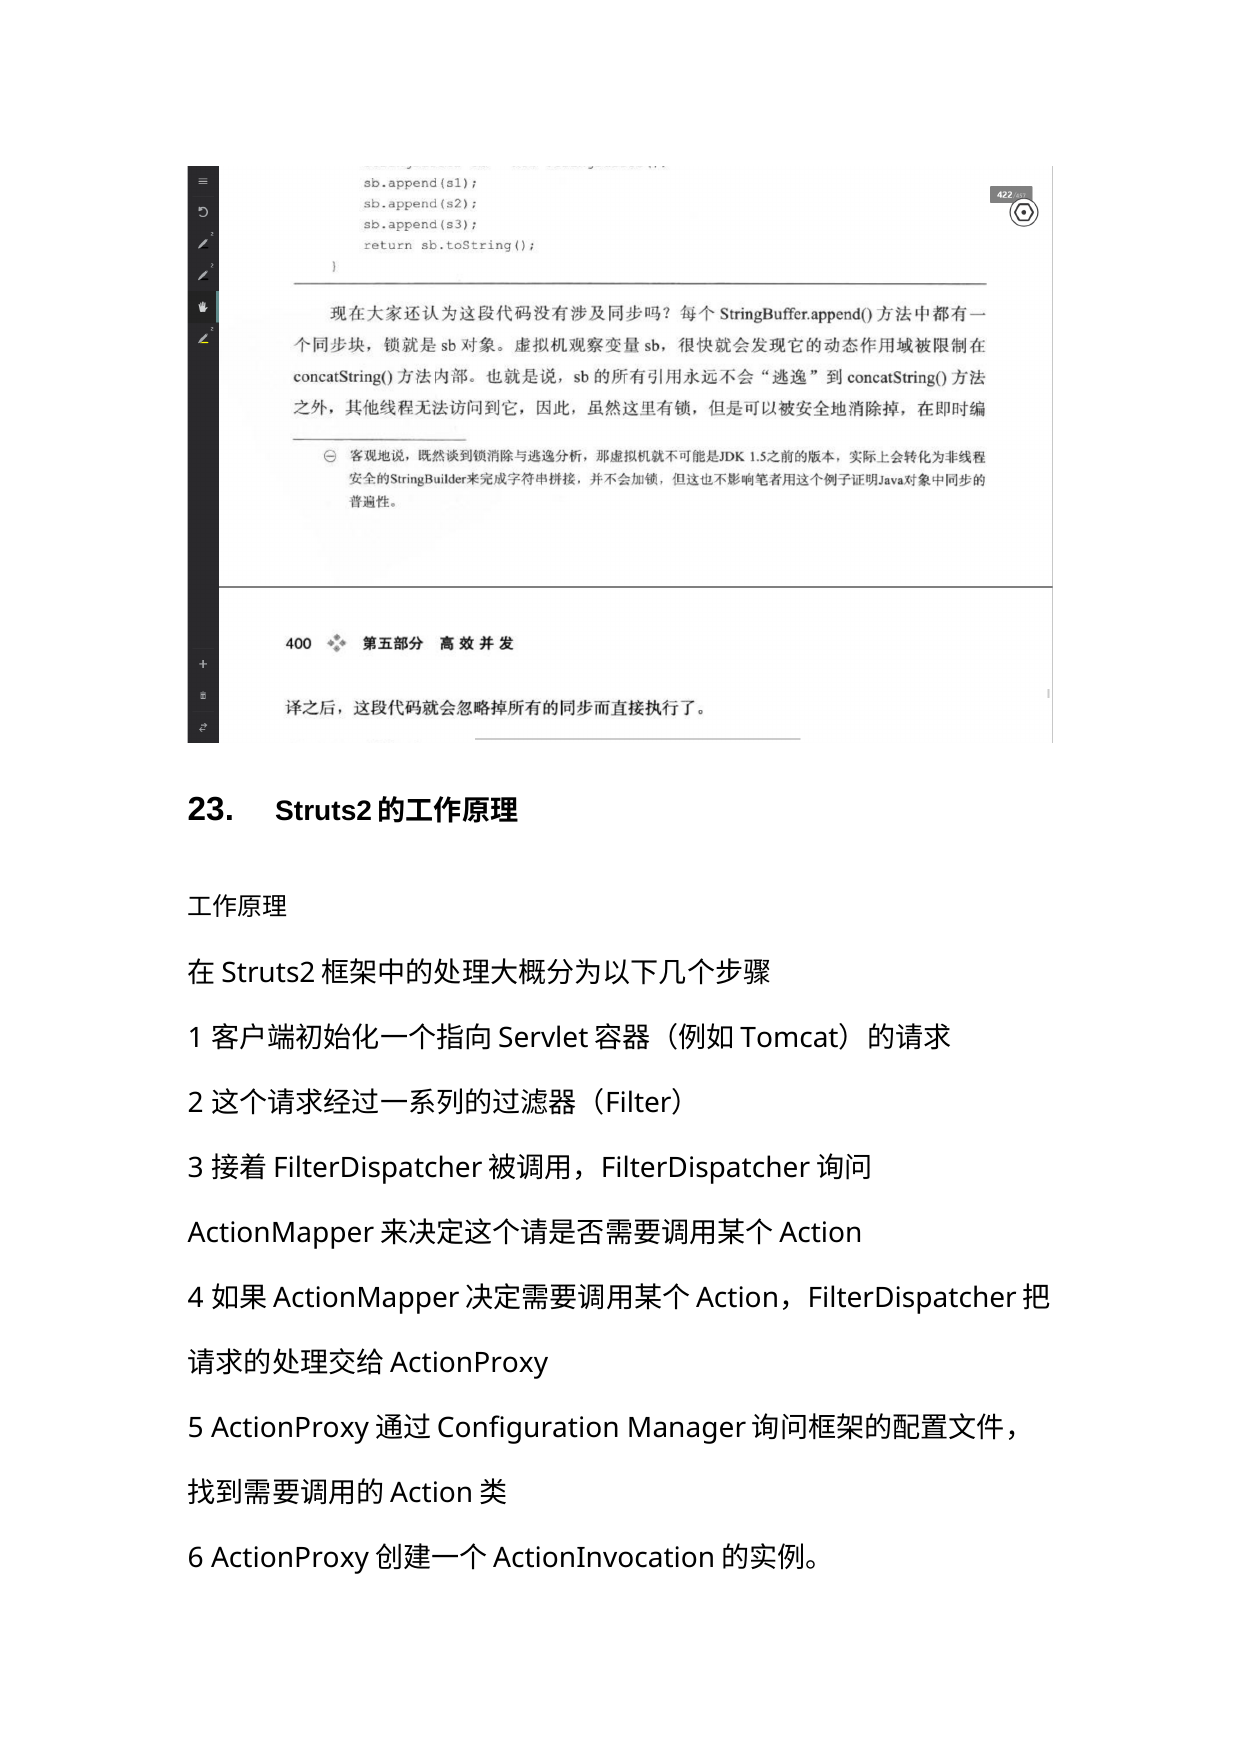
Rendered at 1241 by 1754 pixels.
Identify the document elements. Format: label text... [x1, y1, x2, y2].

text 工作原理 [187, 872, 1053, 937]
subtitle Struts2的工作原理 [187, 776, 1053, 841]
picture [187, 166, 1053, 743]
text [187, 937, 1053, 1587]
